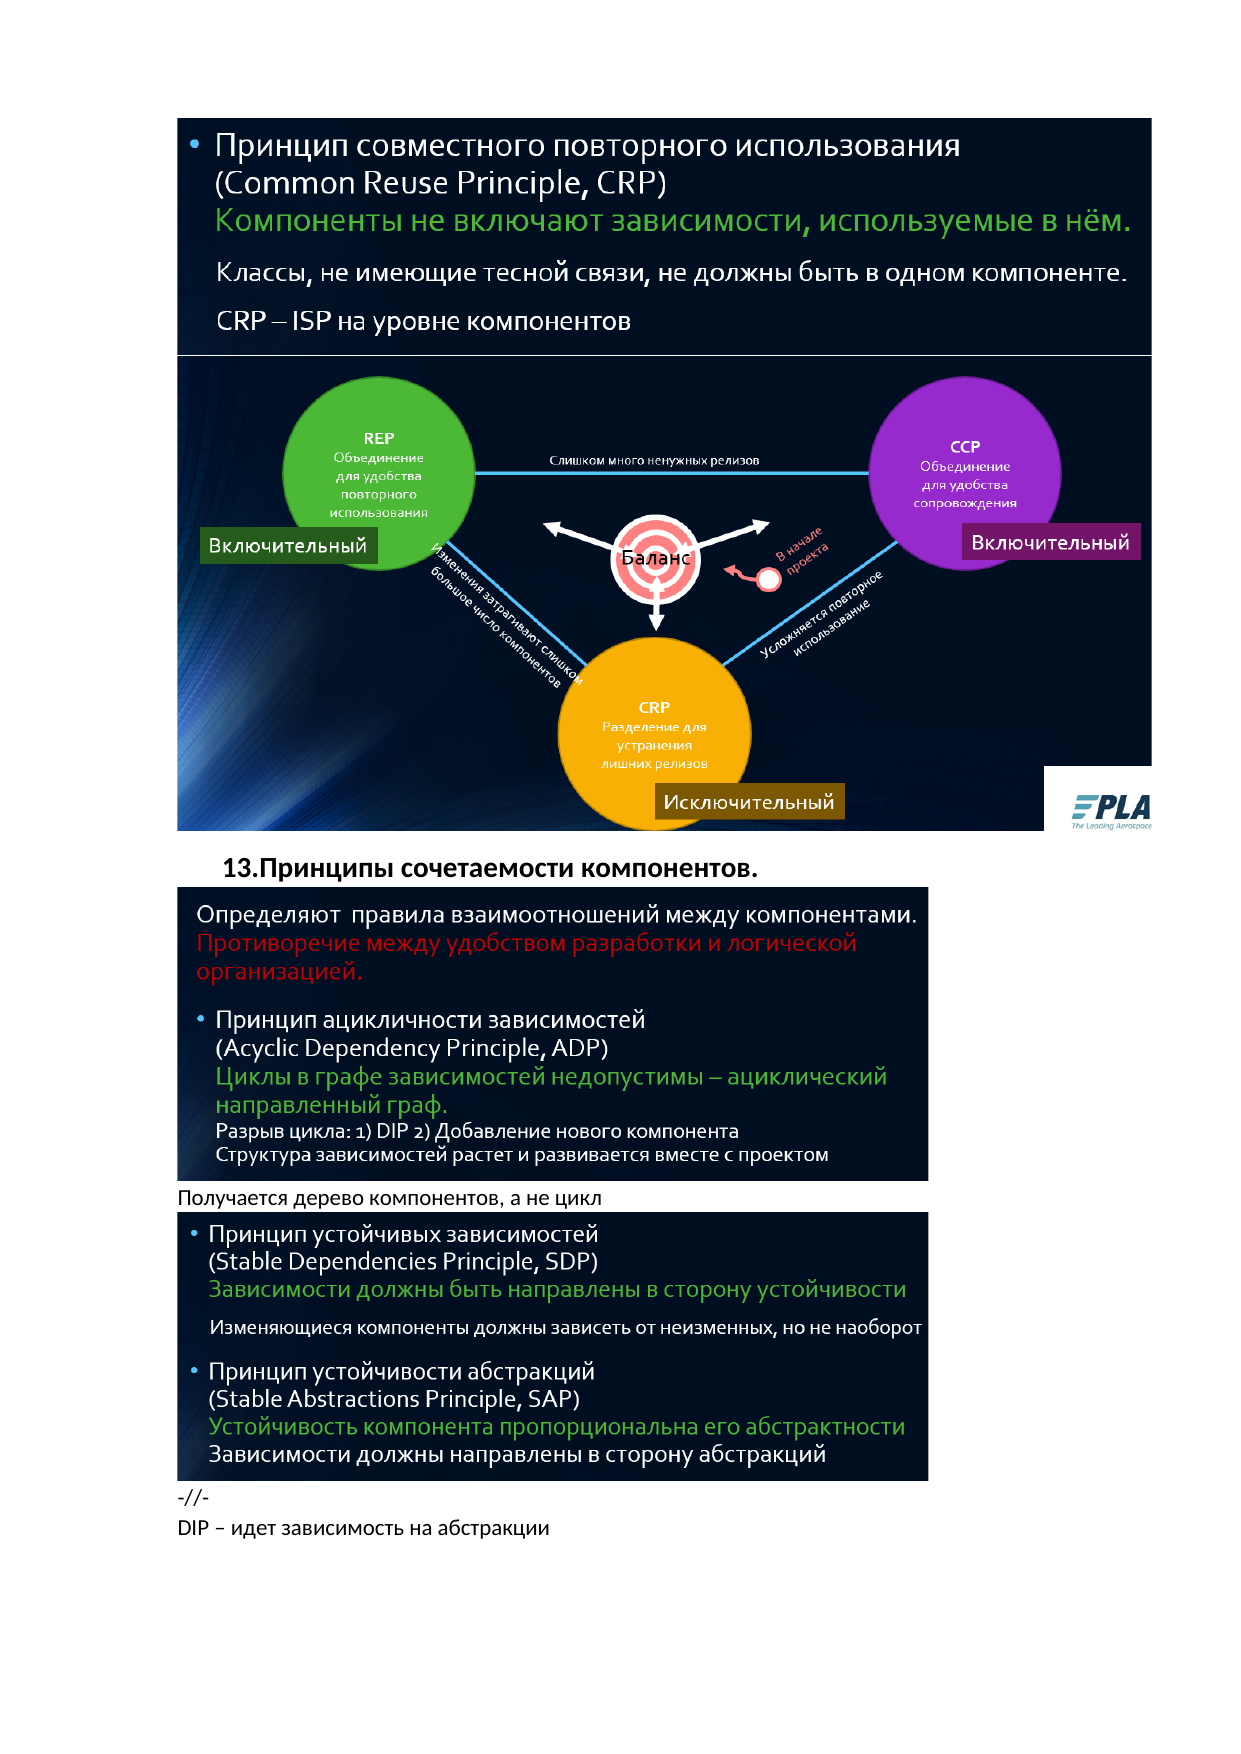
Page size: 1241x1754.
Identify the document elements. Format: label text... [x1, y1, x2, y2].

list Принципы сочетаемости компонентов. [222, 849, 1152, 885]
list Получается дерево компонентов, а не цикл [177, 1183, 1152, 1211]
picture [177, 118, 1152, 355]
picture [177, 356, 1152, 831]
list DIP – идет зависимость на абстракции [177, 1513, 1152, 1541]
picture [177, 1212, 929, 1481]
list -//- [177, 1483, 1152, 1511]
picture [177, 887, 929, 1181]
